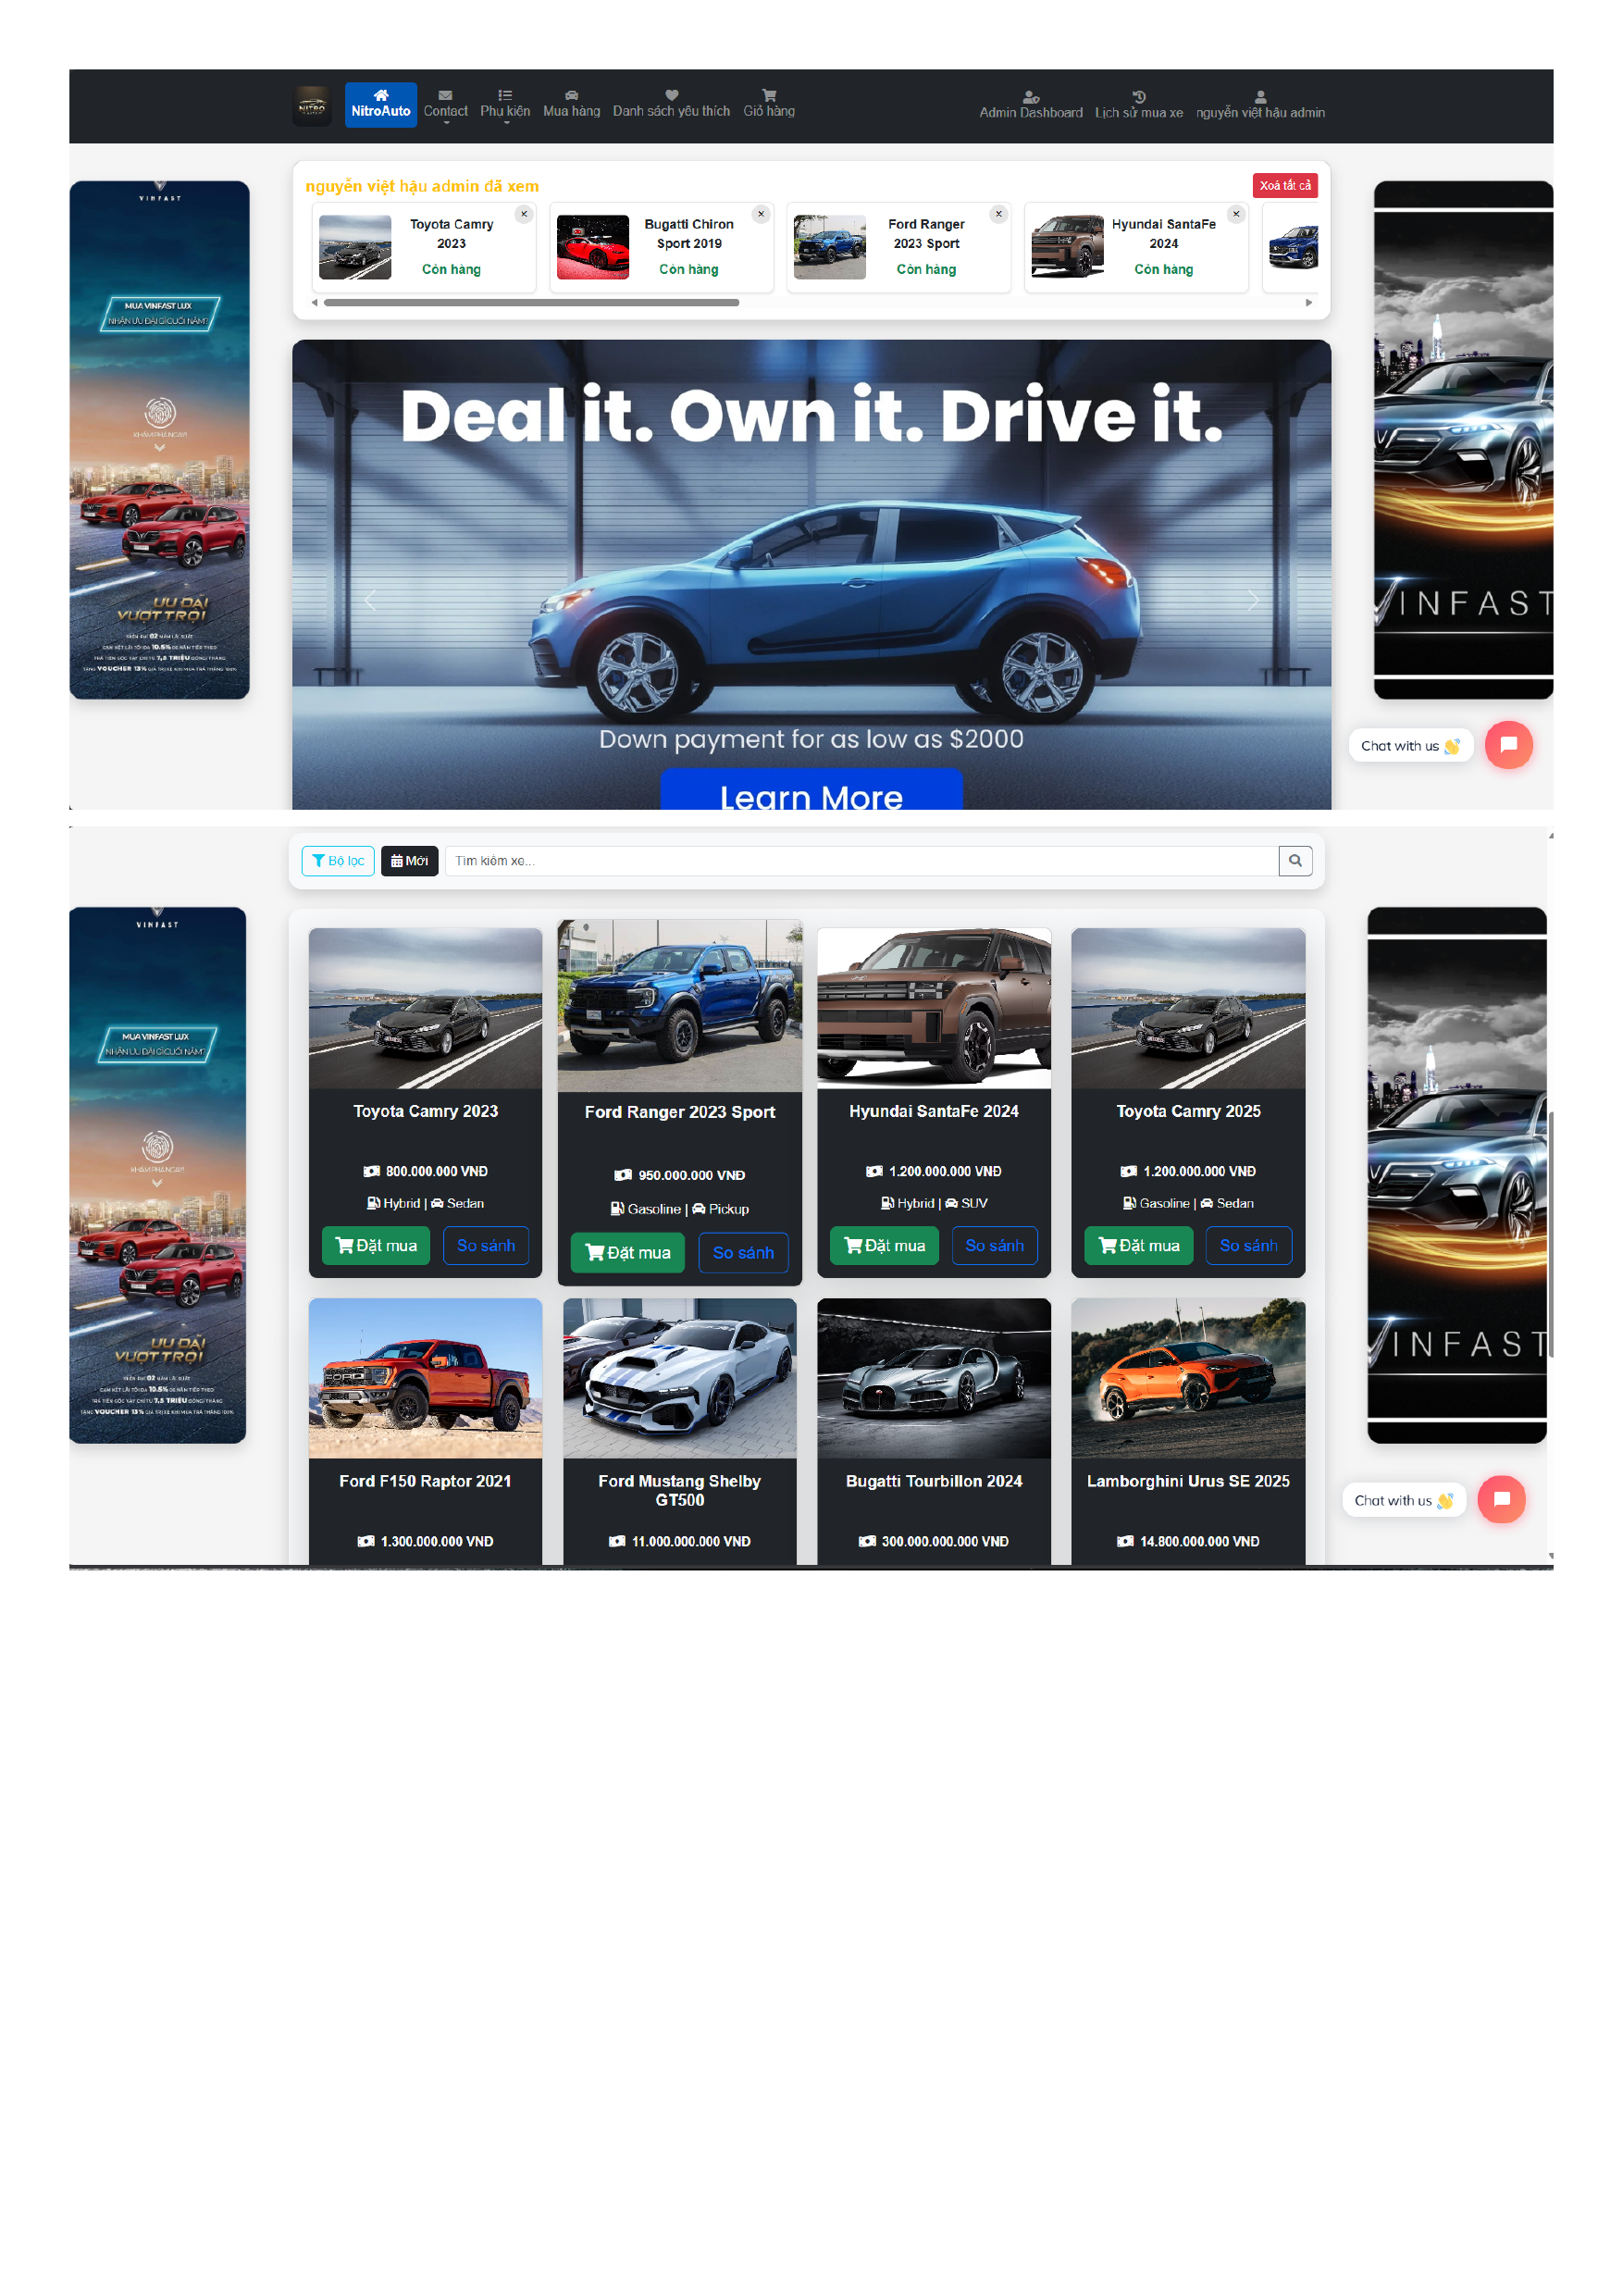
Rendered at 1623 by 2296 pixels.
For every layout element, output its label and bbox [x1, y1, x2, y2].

picture [69, 826, 1554, 1570]
picture [69, 69, 1554, 810]
